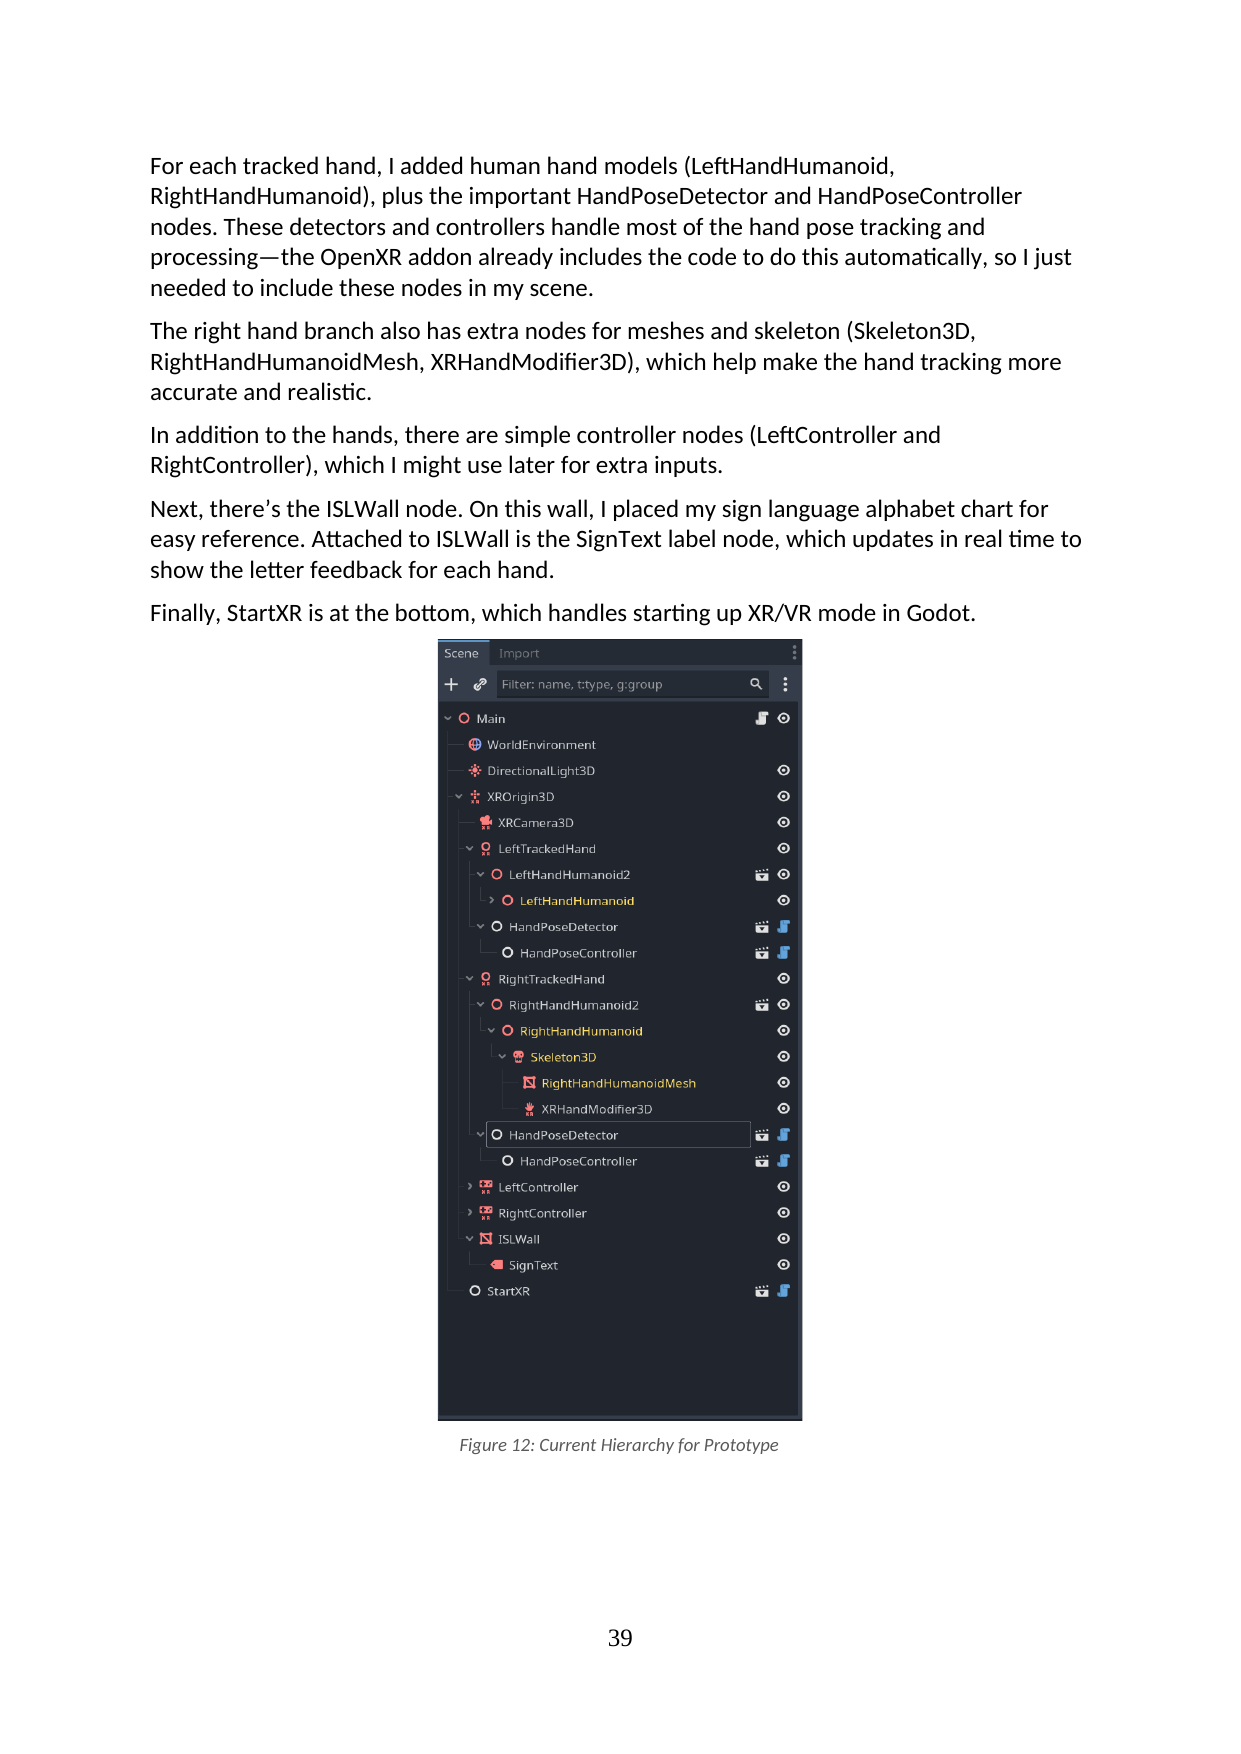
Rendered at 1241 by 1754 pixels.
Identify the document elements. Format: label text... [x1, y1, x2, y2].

text In addition to the hands, there are simple controller nodes (LeftController and RightController), which I might use later for extra inputs. [150, 419, 1090, 480]
text For each tracked hand, I added human hand models (LeftHandHumanoid, RightHandHumanoid), plus the important HandPoseDetector and HandPoseController nodes. These detectors and controllers handle most of the hand pose tracking and processing—the OpenXR addon already includes the code to do this automatically, so I just needed to include these nodes in my scene. [150, 150, 1090, 303]
text Figure 12: Current Hierarchy for Prototype [150, 1433, 1090, 1456]
text The right hand branch also has extra nodes for meshes and skeleton (Skeleton3D, RightHandHumanoidMesh, XRHandModifier3D), which help make the hand tracking more accurate and realistic. [150, 315, 1090, 407]
text Finally, StartXR is at the bottom, which handles starting up XR/VR mode in Godot. [150, 597, 1090, 627]
text Next, there’s the ISLWall node. On this wall, I placed my sign language alphabet chart for easy reference. Attached to ISLWall is the SignText label node, which updates in real time to show the letter feedback for each hand. [150, 493, 1090, 584]
picture [437, 639, 803, 1421]
